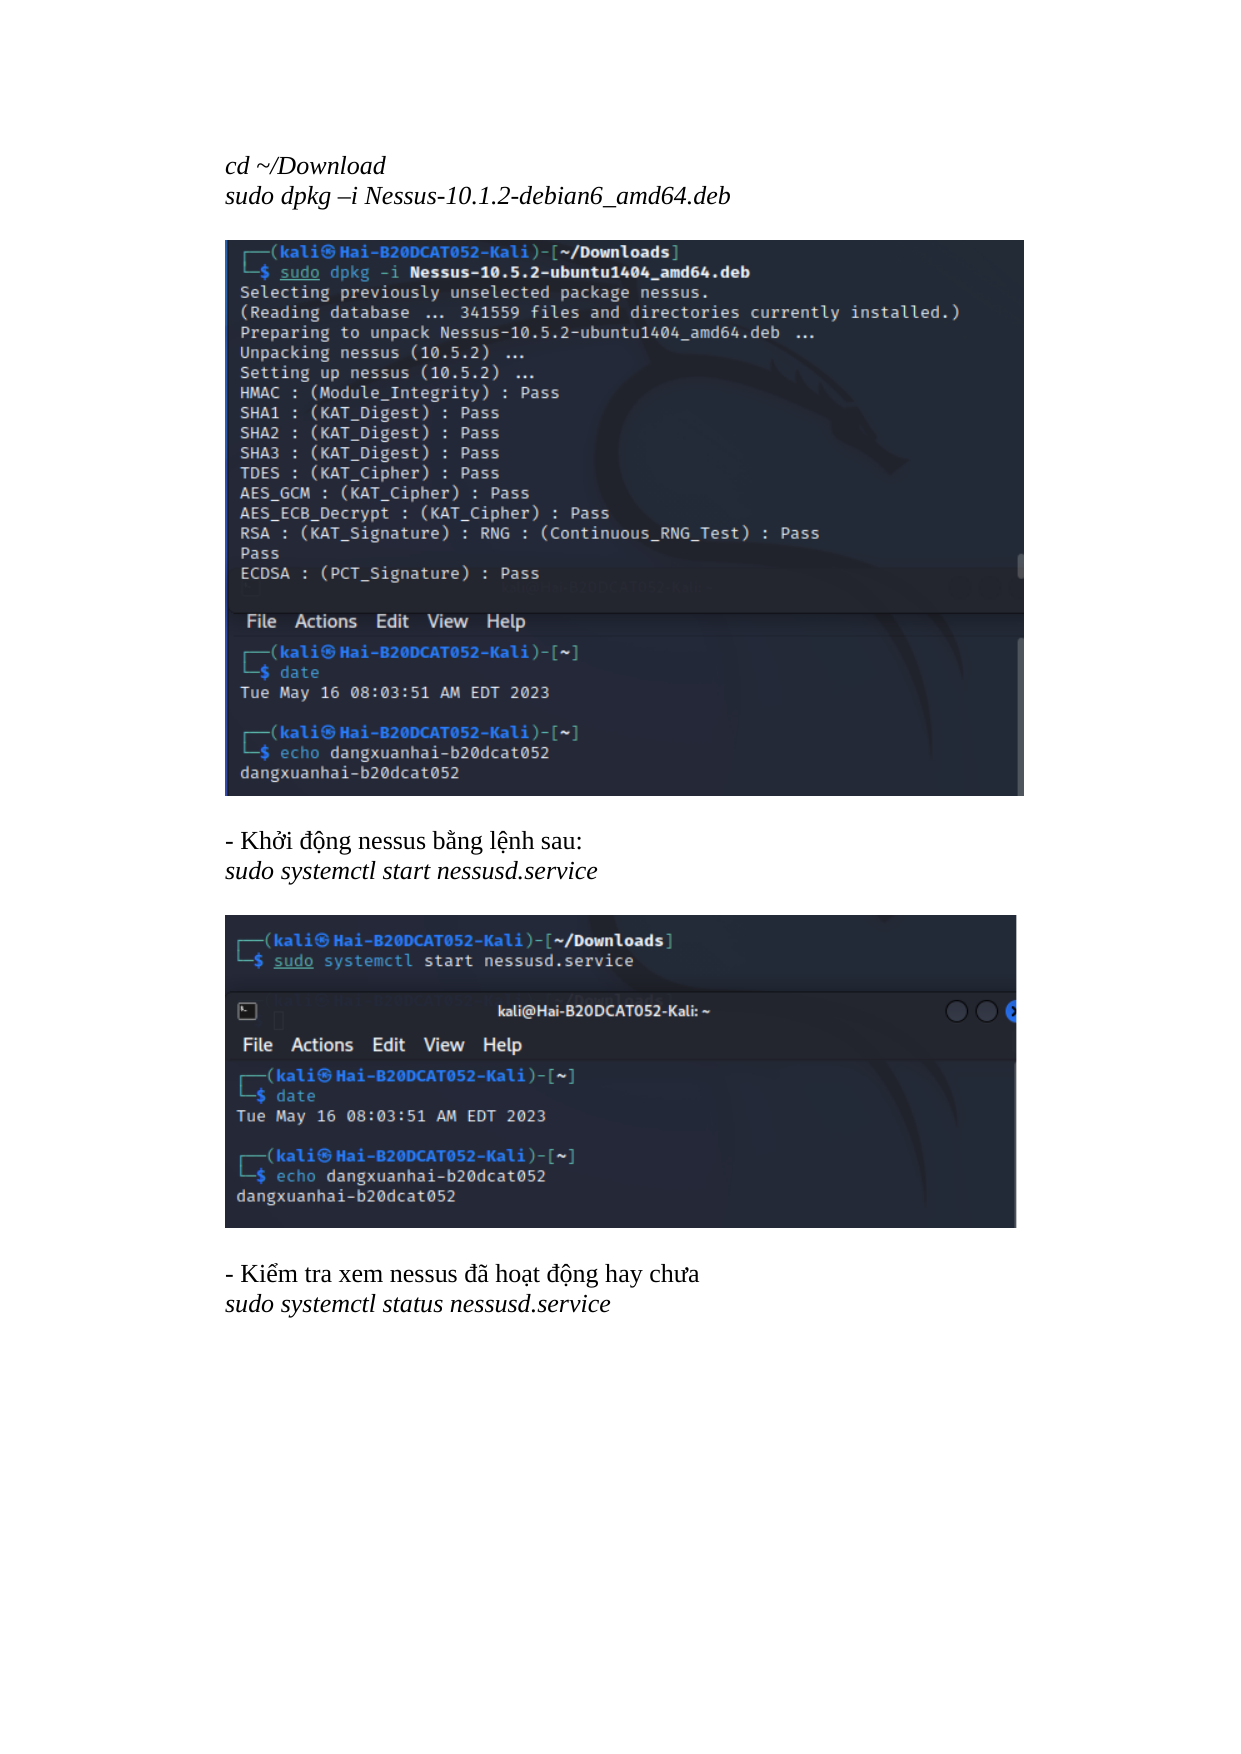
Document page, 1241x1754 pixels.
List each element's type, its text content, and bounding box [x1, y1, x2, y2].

text sudo systemctl start nessusd.service [150, 855, 1090, 885]
picture [225, 240, 1024, 796]
text sudo systemctl status nessusd.service [150, 1288, 1090, 1318]
text cd ~/Download [150, 150, 1090, 180]
text sudo dpkg –i Nessus-10.1.2-debian6_amd64.deb [150, 180, 1090, 210]
picture [225, 915, 1017, 1228]
text - Kiểm tra xem nessus đã hoạt động hay chưa [150, 1258, 1090, 1288]
text - Khởi động nessus bằng lệnh sau: [150, 825, 1090, 855]
